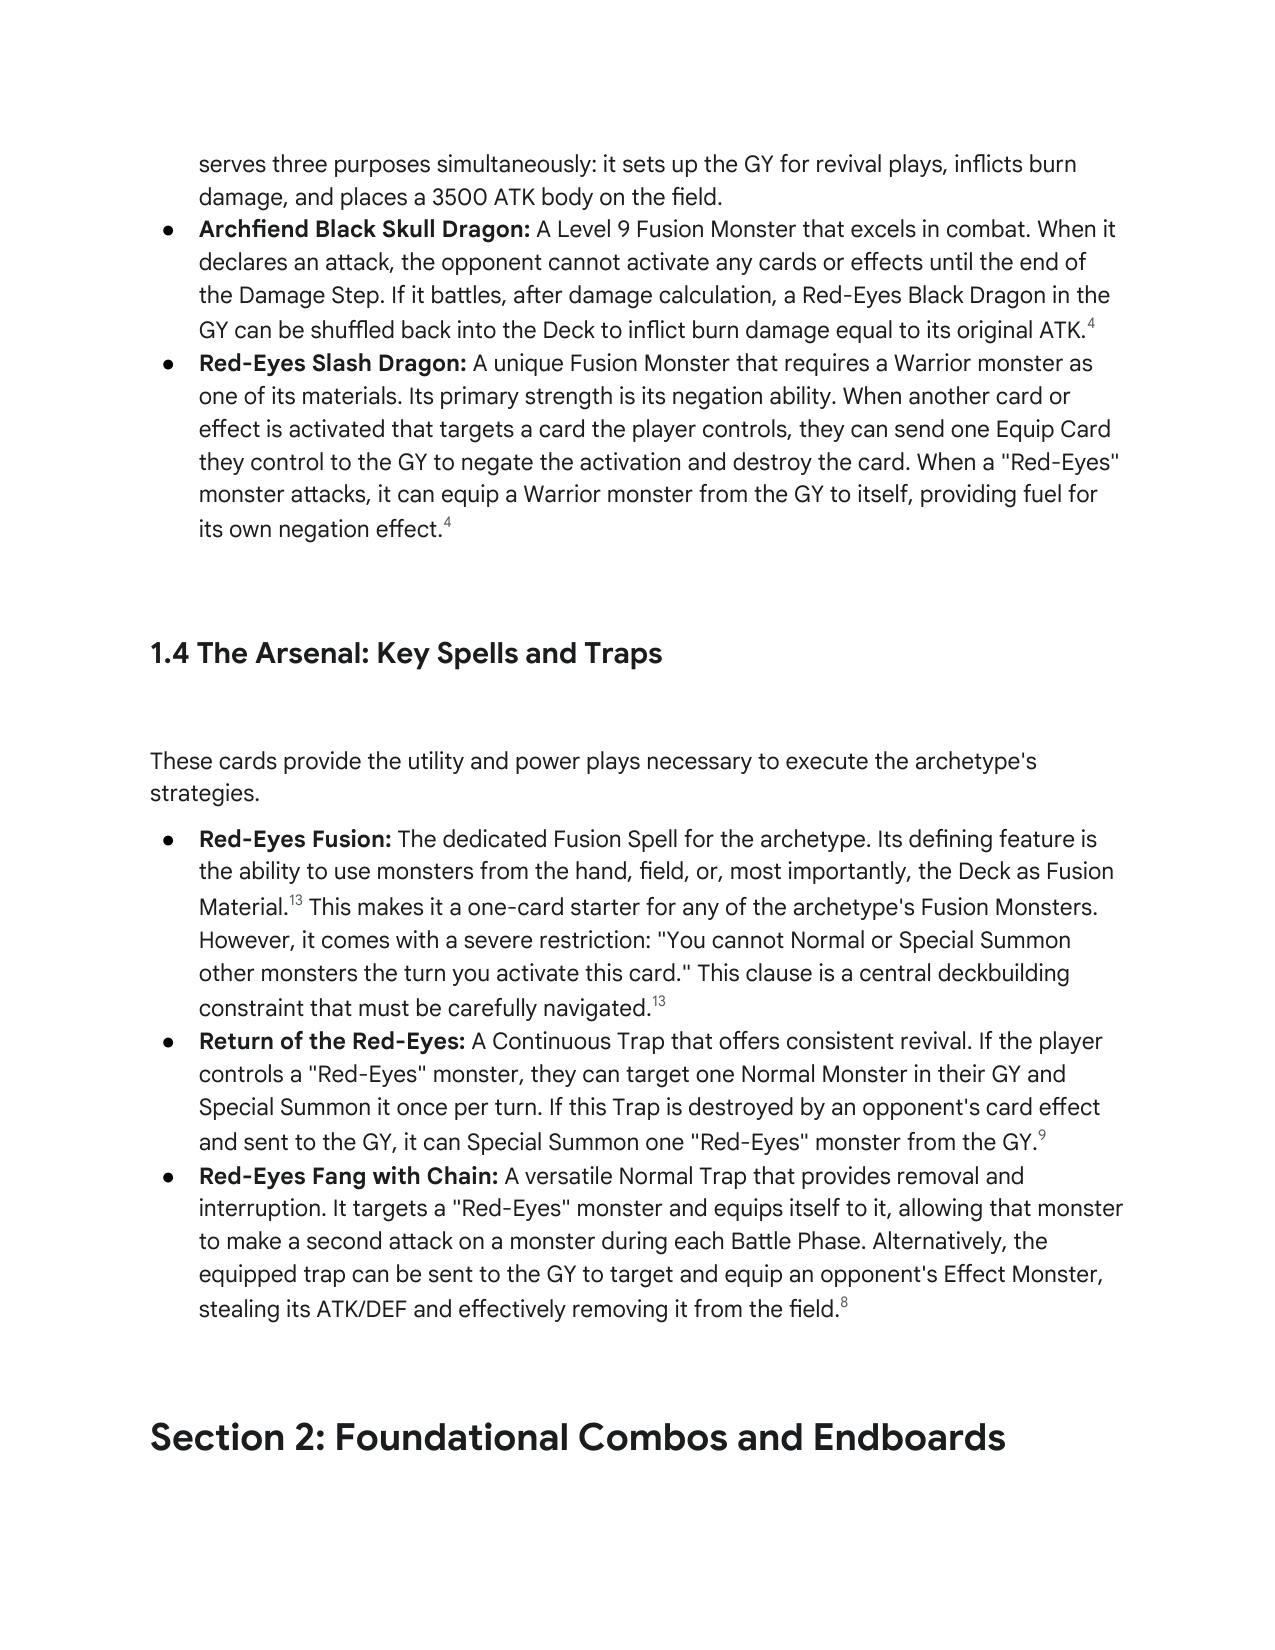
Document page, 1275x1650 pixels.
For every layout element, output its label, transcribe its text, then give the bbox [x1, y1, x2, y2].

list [161, 150, 1125, 211]
list Archfiend Black Skull Dragon: A Level 9 Fusion Monster that excels in combat. When it declares an attack, the opponent cannot activate any cards or effects until the end of the Damage Step. If it battles, after damage calculation, a Red-Eyes Black Dragon in the GY can be shuffled back into the Deck to inflict burn damage equal to its original ATK.4 [161, 215, 1125, 345]
subtitle Section 2: Foundational Combos and Endboards [150, 1414, 1125, 1462]
list Red-Eyes Slash Dragon: A unique Fusion Monster that requires a Warrior monster as one of its materials. Its primary strength is its negation ability. When another card or effect is activated that targets a card the player controls, they can send one Equip Card they control to the GY to negate the activation and destroy the card. When a "Red-Eyes" monster attacks, it can equip a Warrior monster from the GY to itself, providing fuel for its own negation effect.4 [161, 350, 1125, 545]
text These cards provide the utility and power plays necessary to execute the archetype's strategies. [150, 747, 1125, 808]
list Red-Eyes Fusion: The dedicated Fusion Spell for the archetype. Its defining feature is the ability to use monsters from the hand, field, or, most importantly, the Deck as Fusion Material.13 This makes it a one-card starter for any of the archetype's Fusion Monsters. However, it comes with a severe restriction: "You cannot Normal or Special Summon other monsters the turn you activate this card." This clause is a central deckbuilding constraint that must be carefully navigated.13 [161, 825, 1125, 1023]
subtitle 1.4 The Arsenal: Key Spells and Traps [150, 635, 1125, 672]
list Red-Eyes Fang with Chain: A versatile Normal Trap that provides removal and interruption. It targets a "Red-Eyes" monster and equips itself to it, allowing that monster to make a second attack on a monster during each Battle Phase. Alternatively, the equipped trap can be sent to the GY to target and equip an opponent's Effect Monster, stealing its ATK/DEF and effectively removing it from the field.8 [161, 1162, 1125, 1324]
list Return of the Red-Eyes: A Continuous Trap that offers consistent revival. If the player controls a "Red-Eyes" monster, they can target one Normal Monster in their GY and Special Summon it once per turn. If this Trap is destroyed by an opponent's card effect and sent to the GY, it can Special Summon one "Red-Eyes" monster from the GY.9 [161, 1028, 1125, 1157]
